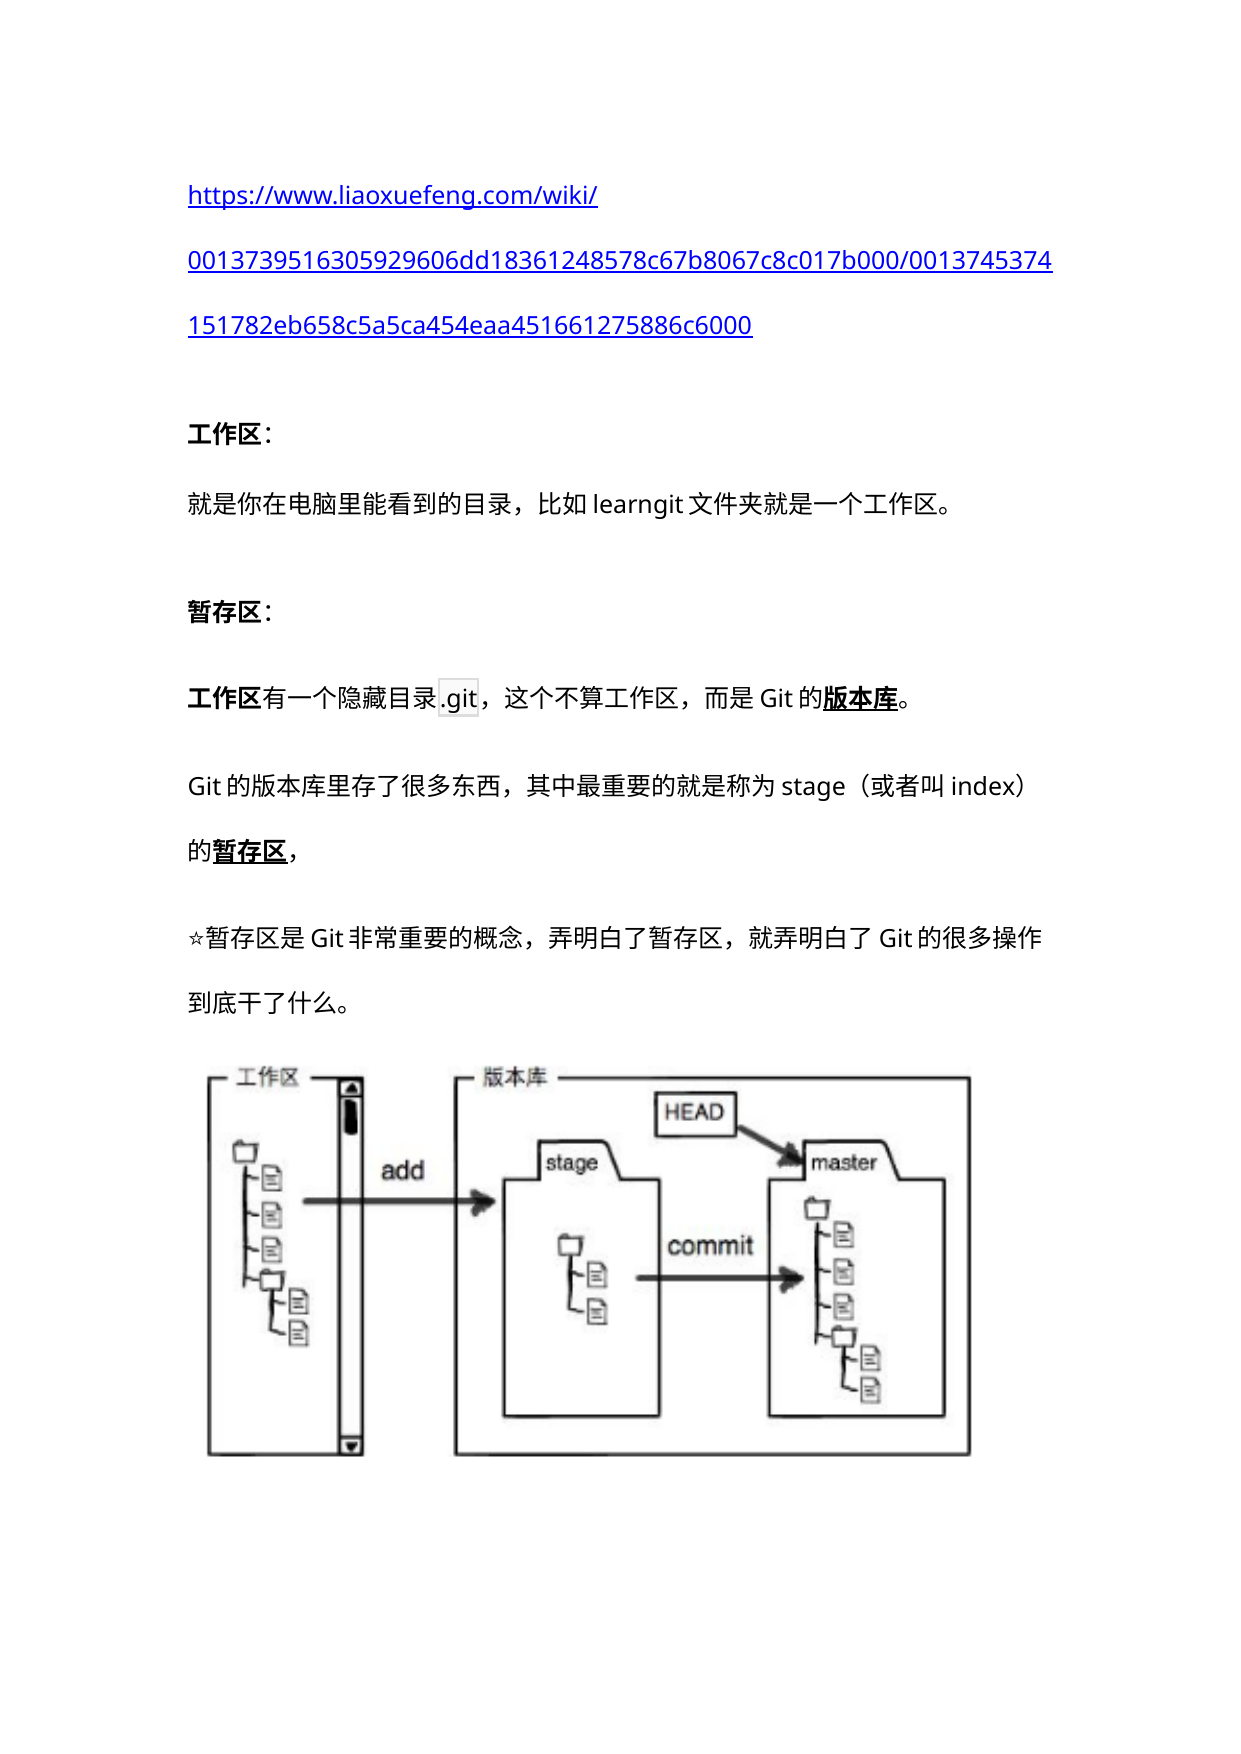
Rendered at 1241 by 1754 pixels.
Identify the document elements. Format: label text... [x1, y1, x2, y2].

text 暂存区： [187, 578, 1053, 643]
picture [187, 1048, 984, 1484]
text ⭐️暂存区是Git非常重要的概念，弄明白了暂存区，就弄明白了Git的很多操作到底干了什么。 [187, 904, 1053, 1034]
text https://www.liaoxuefeng.com/wiki/0013739516305929606dd18361248578c67b8067c8c017b000/0013745374151782eb658c5a5ca454eaa451661275886c6000 [187, 162, 1053, 271]
text https://www.liaoxuefeng.com/wiki/0013739516305929606dd18361248578c67b8067c8c017b000/0013745374151782eb658c5a5ca454eaa451661275886c6000 [187, 272, 1053, 357]
text 就是你在电脑里能看到的目录，比如learngit文件夹就是一个工作区。 [187, 470, 1053, 535]
text 工作区有一个隐藏目录.git，这个不算工作区，而是Git的版本库。 [187, 665, 1053, 730]
text Git的版本库里存了很多东西，其中最重要的就是称为stage（或者叫index）的暂存区， [187, 752, 1053, 882]
text 工作区： [187, 400, 1053, 465]
